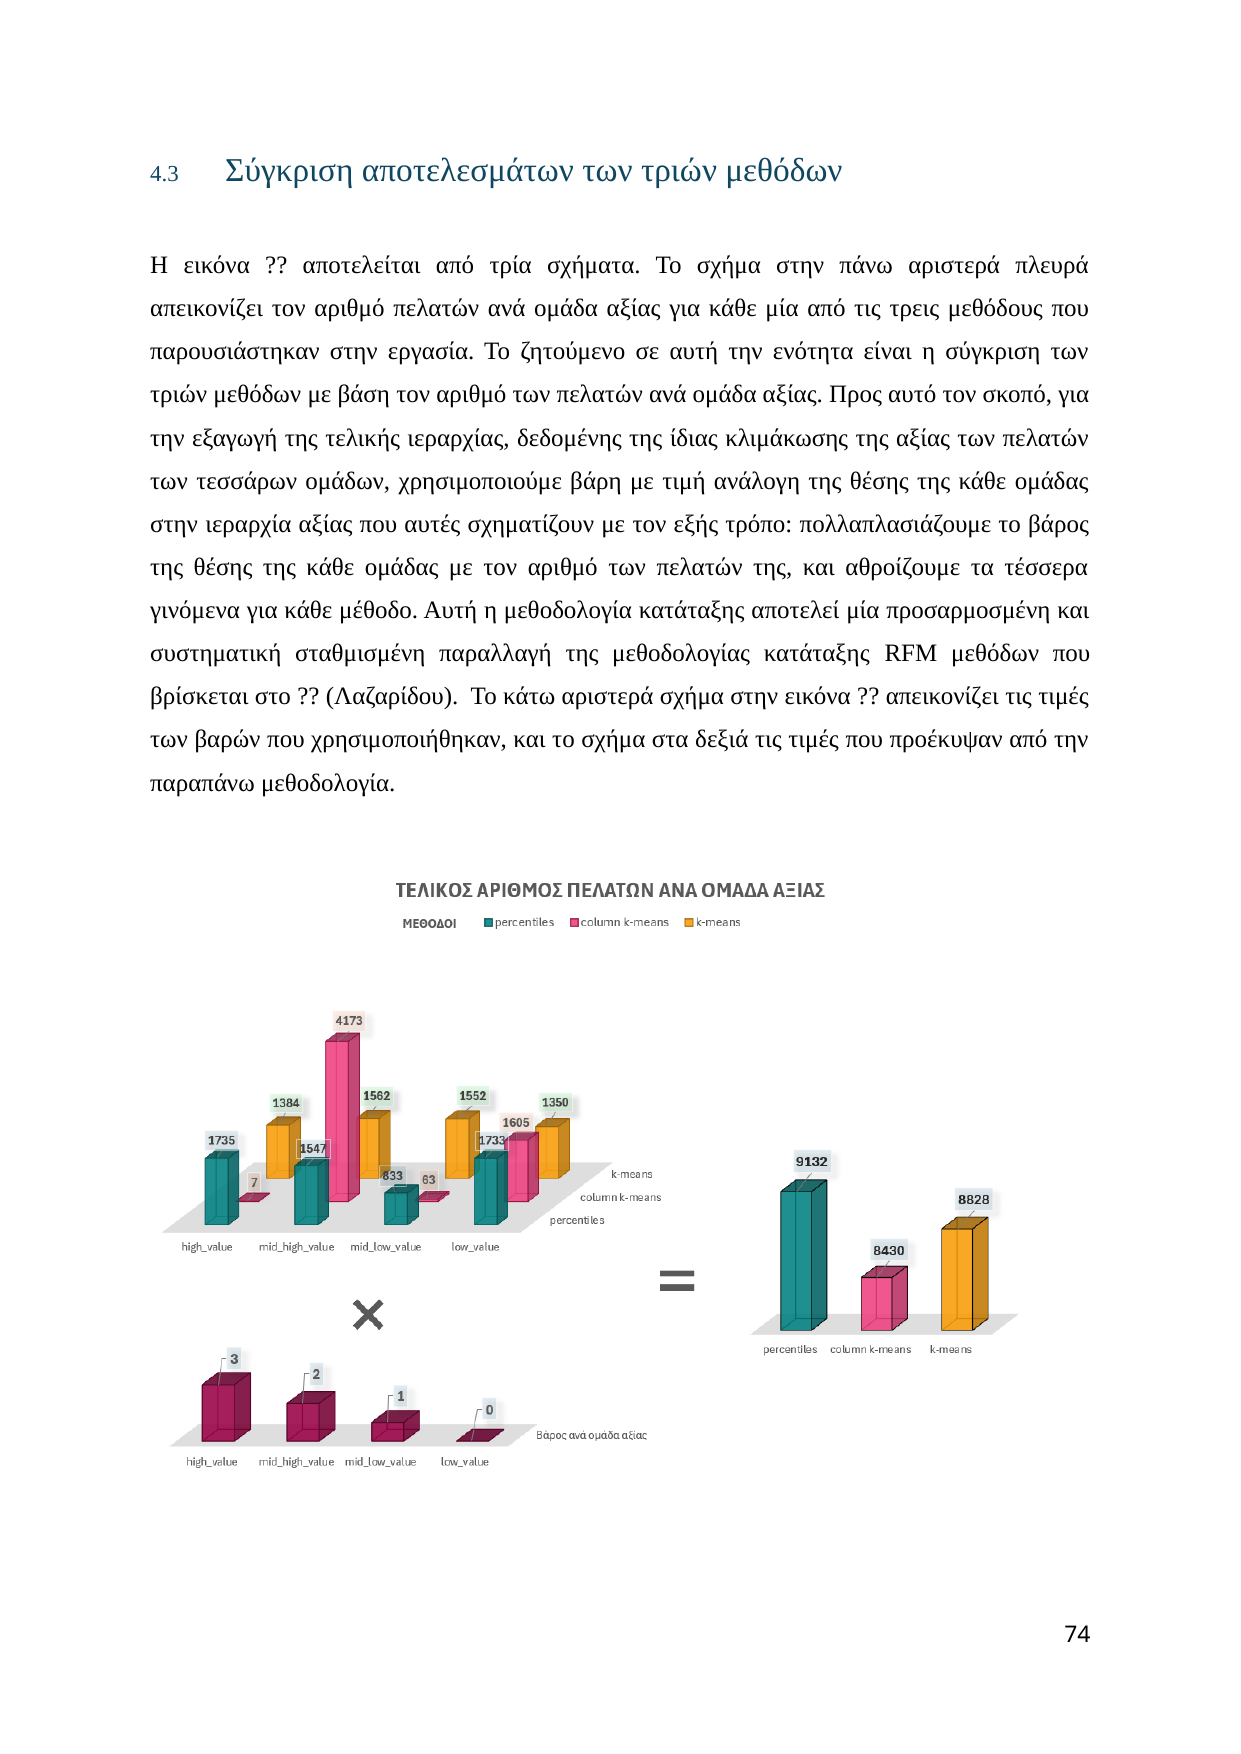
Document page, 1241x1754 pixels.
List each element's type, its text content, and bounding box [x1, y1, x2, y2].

picture [150, 871, 1026, 1482]
text H εικόνα ?? αποτελείται από τρία σχήματα. Το σχήμα στην πάνω αριστερά πλευρά απεικονίζει τον αριθμό πελατών ανά ομάδα αξίας για κάθε μία από τις τρεις μεθόδους που παρουσιάστηκαν στην εργασία. Το ζητούμενο σε αυτή την ενότητα είναι η σύγκριση των τριών μεθόδων με βάση τον αριθμό των πελατών ανά ομάδα αξίας. Προς αυτό τον σκοπό, για την εξαγωγή της τελικής ιεραρχίας, δεδομένης της ίδιας κλιμάκωσης της αξίας των πελατών των τεσσάρων ομάδων, χρησιμοποιούμε βάρη με τιμή ανάλογη της θέσης της κάθε ομάδας στην ιεραρχία αξίας που αυτές σχηματίζουν με τον εξής τρόπο: πολλαπλασιάζουμε το βάρος της θέσης της κάθε ομάδας με τον αριθμό των πελατών της, και αθροίζουμε τα τέσσερα γινόμενα για κάθε μέθοδο. Αυτή η μεθοδολογία κατάταξης αποτελεί μία προσαρμοσμένη και συστηματική σταθμισμένη παραλλαγή της μεθοδολογίας κατάταξης RFM μεθόδων που βρίσκεται στο ?? (Λαζαρίδου). Το κάτω αριστερά σχήμα στην εικόνα ?? απεικονίζει τις τιμές των βαρών που χρησιμοποιήθηκαν, και το σχήμα στα δεξιά τις τιμές που προέκυψαν από την παραπάνω μεθοδολογία. [150, 250, 1090, 796]
subtitle Σύγκριση αποτελεσμάτων των τριών μεθόδων [150, 150, 1090, 188]
